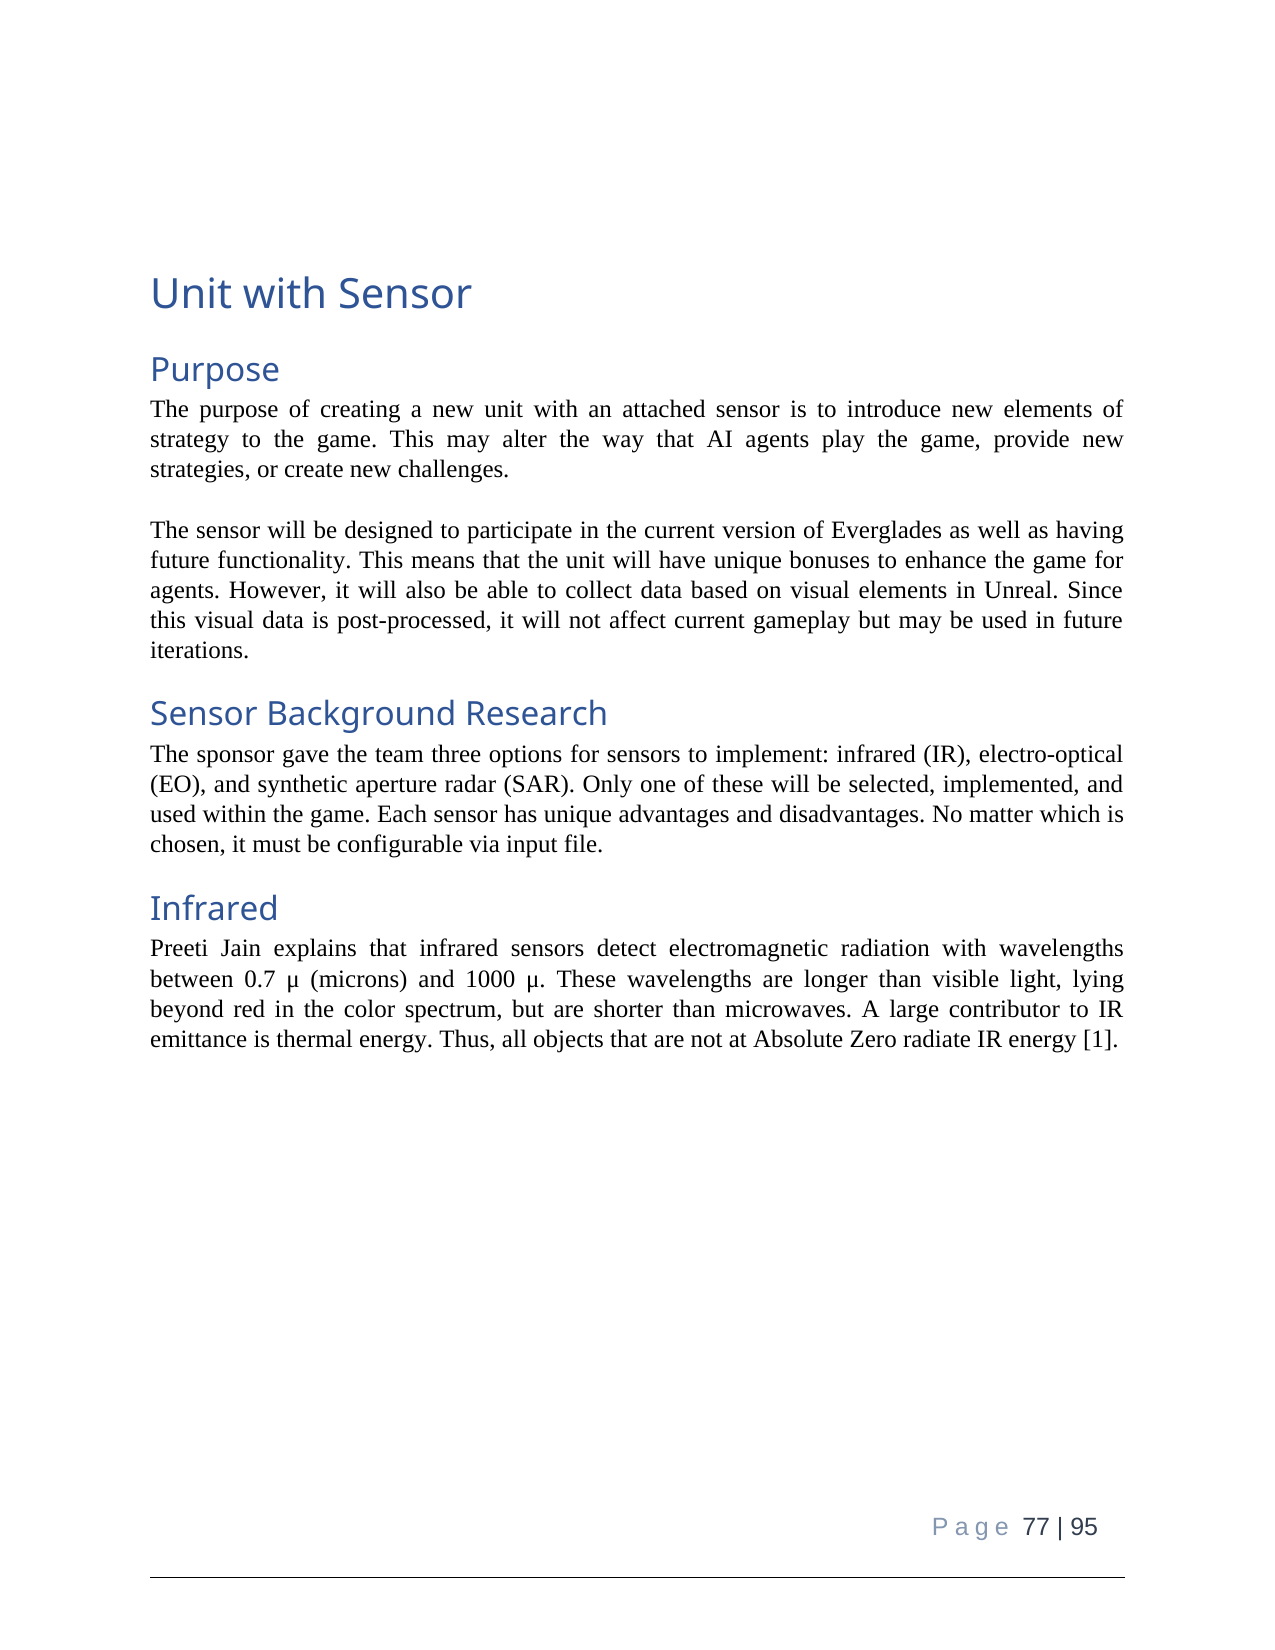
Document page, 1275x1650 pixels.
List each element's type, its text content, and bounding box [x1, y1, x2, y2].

subtitle Sensor Background Research [150, 690, 1125, 736]
text The sponsor gave the team three options for sensors to implement: infrared (IR), electro-optical (EO), and synthetic aperture radar (SAR). Only one of these will be selected, implemented, and used within the game. Each sensor has unique advantages and disadvantages. No matter which is chosen, it must be configurable via input file. [150, 739, 1125, 858]
text Unit with Sensor [150, 263, 1125, 320]
text The purpose of creating a new unit with an attached sensor is to introduce new elements of strategy to the game. This may alter the way that AI agents play the game, provide new strategies, or create new challenges. [150, 394, 1125, 483]
text The sensor will be designed to participate in the current version of Everglades as well as having future functionality. This means that the unit will have unique bonuses to enhance the game for agents. However, it will also be able to collect data based on visual elements in Unreal. Since this visual data is post-processed, it will not affect current gameplay but may be used in future iterations. [150, 515, 1125, 664]
subtitle Purpose [150, 345, 1125, 391]
text Preeti Jain explains that infrared sensors detect electromagnetic radiation with wavelengths between 0.7 μ (microns) and 1000 μ. These wavelengths are longer than visible light, lying beyond red in the color spectrum, but are shorter than microwaves. A large contributor to IR emittance is thermal energy. Thus, all objects that are not at Absolute Zero radiate IR energy [1]. [150, 933, 1125, 1053]
subtitle Infrared [150, 884, 1125, 930]
